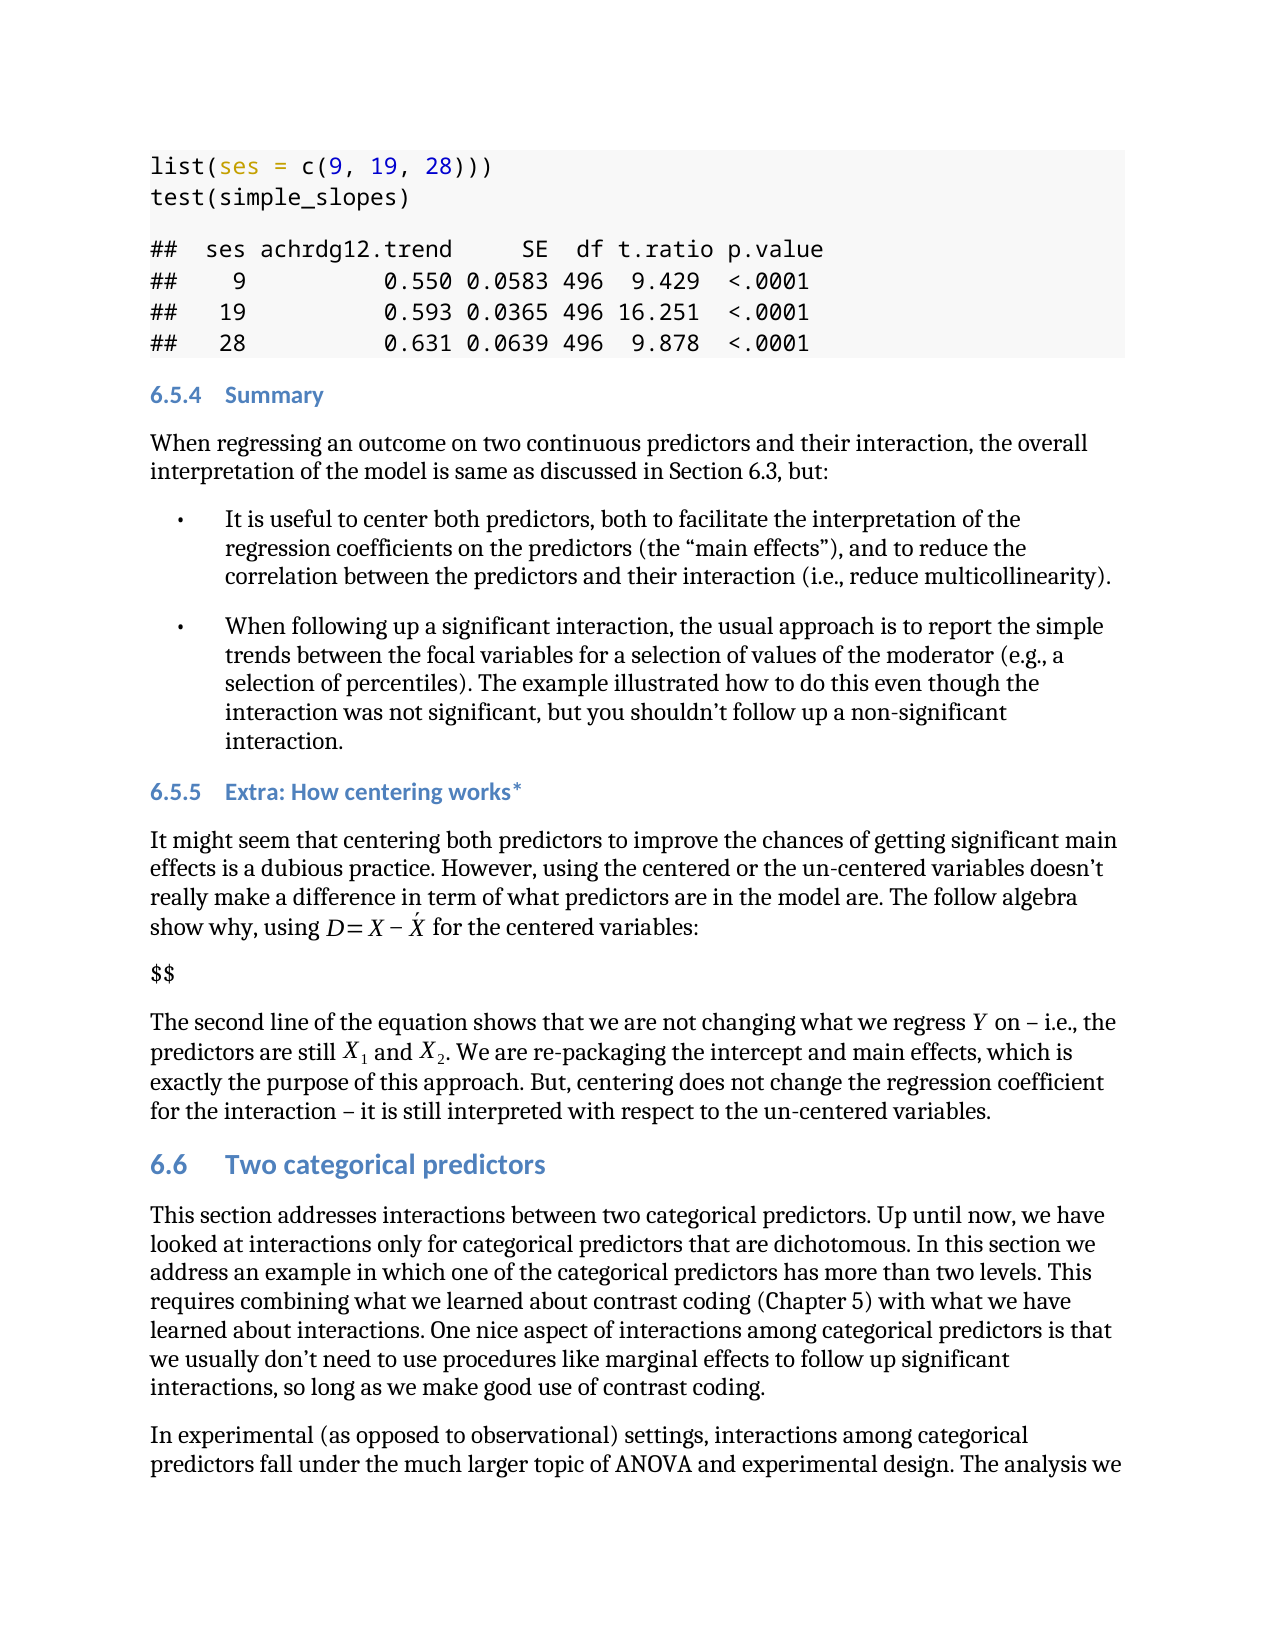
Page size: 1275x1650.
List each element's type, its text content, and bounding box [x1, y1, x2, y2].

list It is useful to center both predictors, both to facilitate the interpretation of the regression coefficients on the predictors (the “main effects”), and to reduce the correlation between the predictors and their interaction (i.e., reduce multicollinearity). [175, 505, 1125, 591]
text This section addresses interactions between two categorical predictors. Up until now, we have looked at interactions only for categorical predictors that are dichotomous. In this section we address an example in which one of the categorical predictors has more than two levels. This requires combining what we learned about contrast coding (Chapter 5) with what we have learned about interactions. One nice aspect of interactions among categorical predictors is that we usually don’t need to use procedures like marginal effects to follow up significant interactions, so long as we make good use of contrast coding. [150, 1201, 1125, 1402]
subtitle 6.5.5 Extra: How centering works* [150, 776, 1125, 807]
list When following up a significant interaction, the usual approach is to report the simple trends between the focal variables for a selection of values of the moderator (e.g., a selection of percentiles). The example illustrated how to do this even though the interaction was not significant, but you shouldn’t follow up a non-significant interaction. [175, 612, 1125, 756]
text It might seem that centering both predictors to improve the chances of getting significant main effects is a dubious practice. However, using the centered or the un-centered variables doesn’t really make a difference in term of what predictors are in the model are. The follow algebra show why, using for the centered variables: [150, 826, 1125, 942]
text When regressing an outcome on two continuous predictors and their interaction, the overall interpretation of the model is same as discussed in Section 6.3, but: [150, 428, 1125, 486]
text The second line of the equation shows that we are not changing what we regress on – i.e., the predictors are still and . We are re-packaging the intercept and main effects, which is exactly the purpose of this approach. But, centering does not change the regression coefficient for the interaction – it is still interpreted with respect to the un-centered variables. [150, 1008, 1125, 1126]
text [150, 1421, 1125, 1478]
subtitle 6.5.4 Summary [150, 379, 1125, 410]
subtitle 6.6 Two categorical predictors [150, 1146, 1125, 1182]
text ## ses achrdg12.trend SE df t.ratio p.value ## 9 0.550 0.0583 496 9.429 <.0001 ## 19 0.593 0.0365 496 16.251 <.0001 ## 28 0.631 0.0639 496 9.878 <.0001 [150, 233, 1125, 358]
text $$ [150, 960, 1125, 989]
